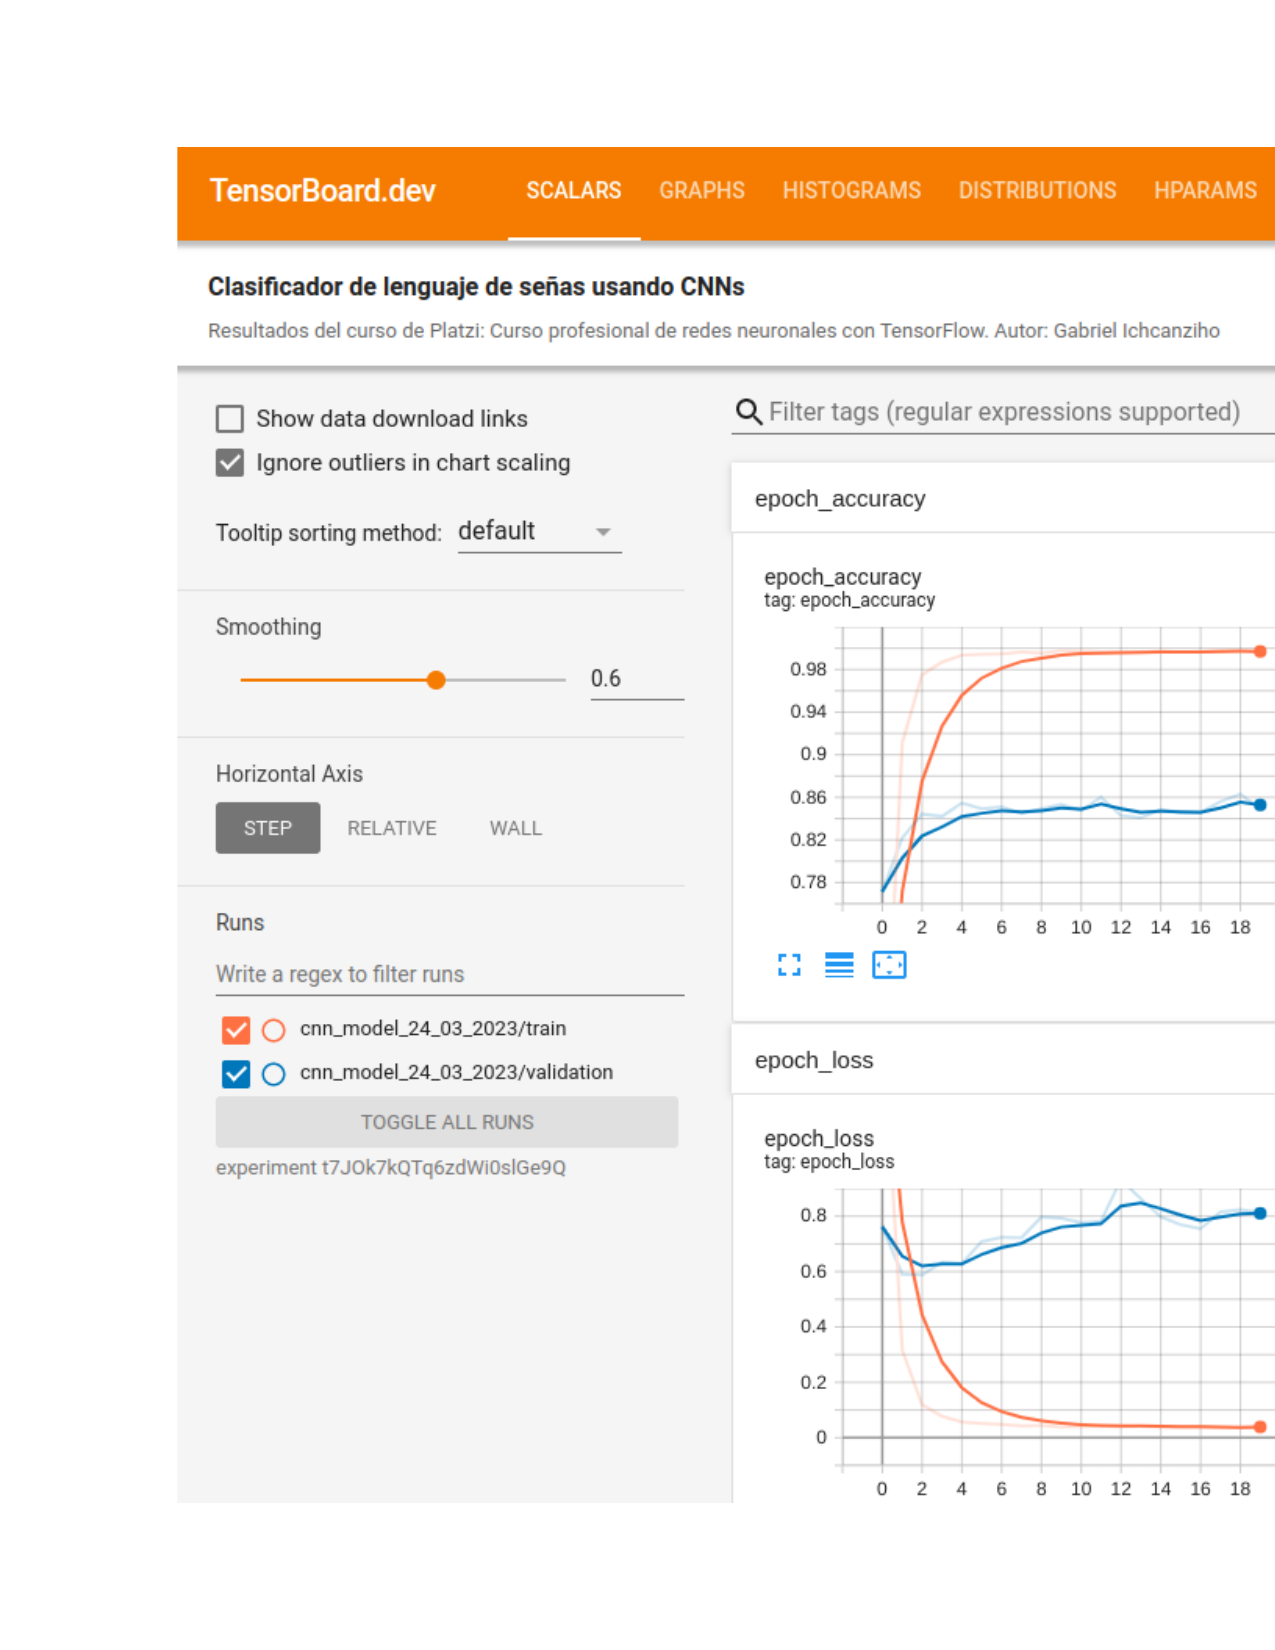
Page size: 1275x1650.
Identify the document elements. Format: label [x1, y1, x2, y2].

picture [177, 147, 1275, 1503]
